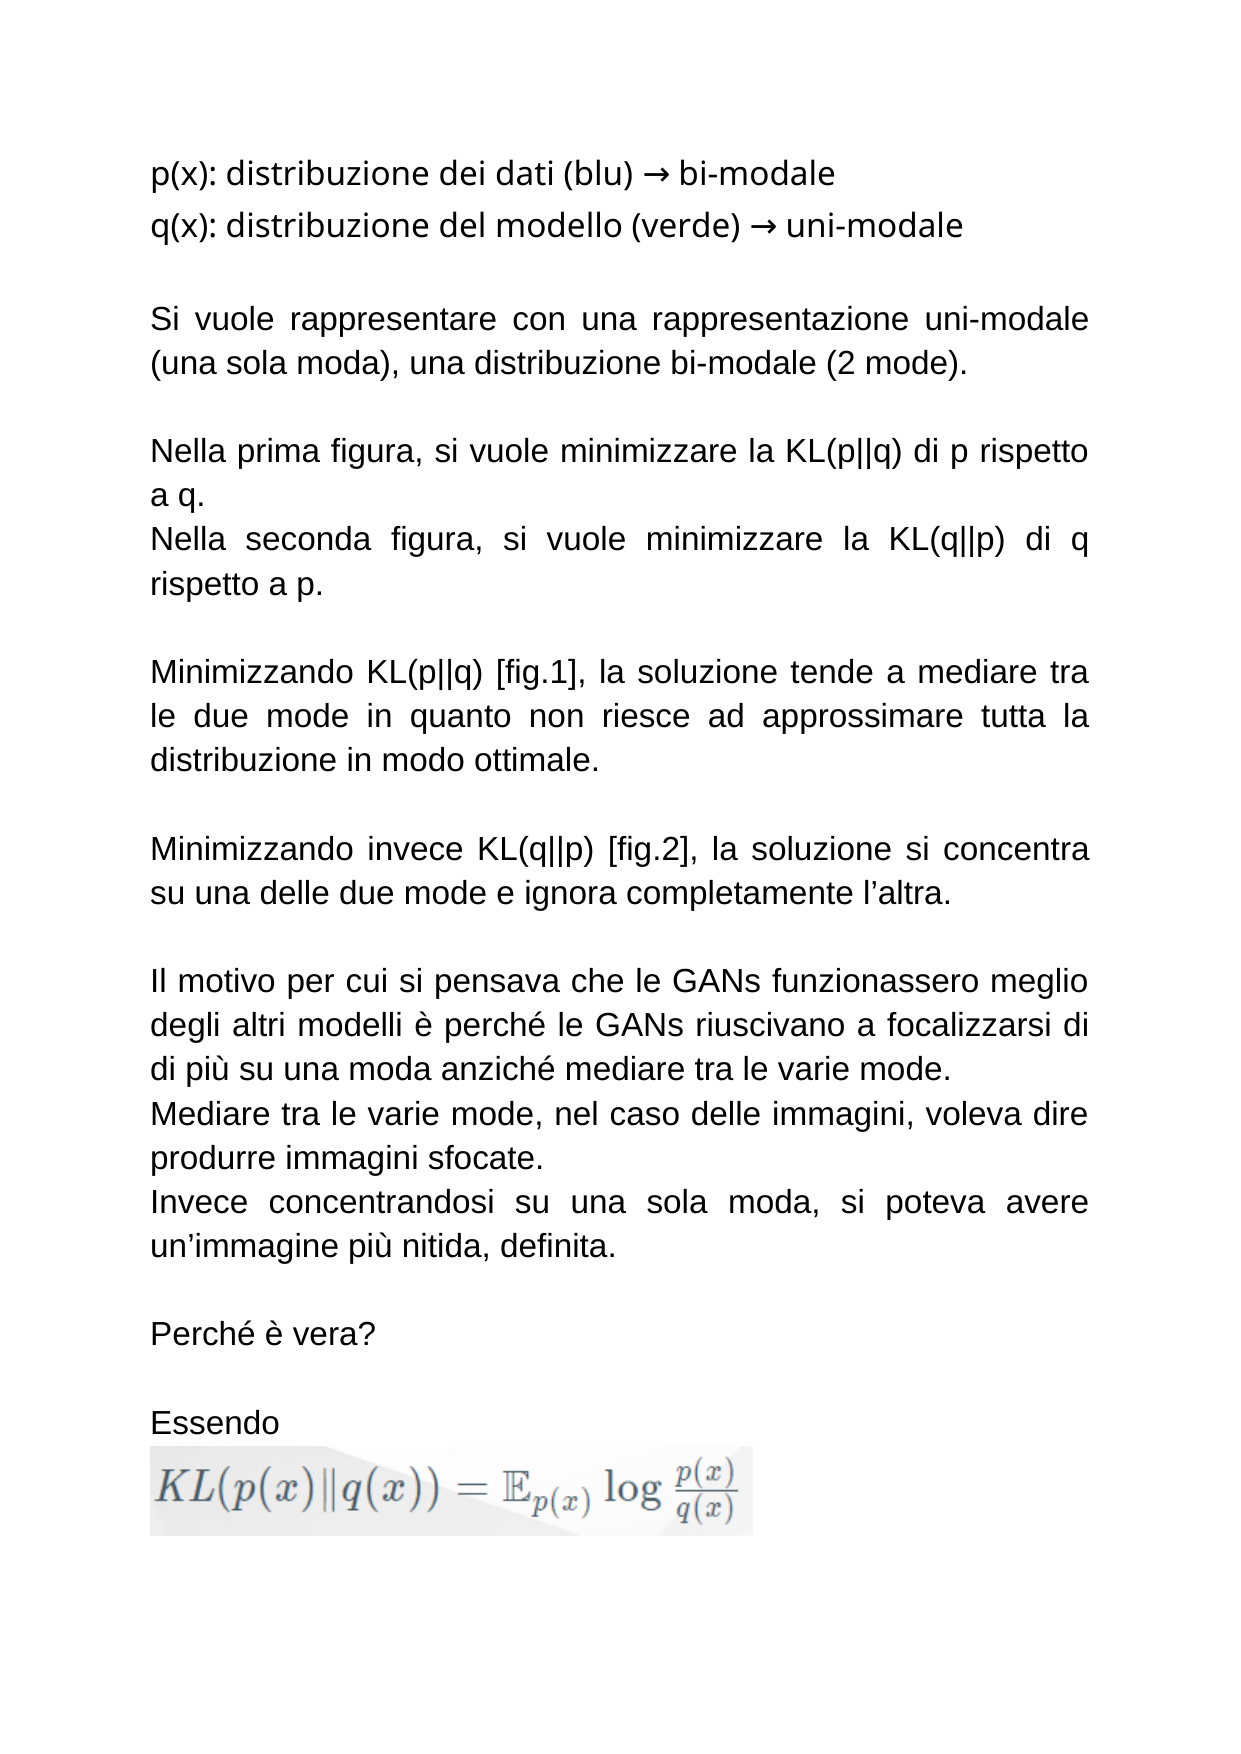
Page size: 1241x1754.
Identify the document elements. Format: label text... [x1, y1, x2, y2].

text Minimizzando KL(p||q) [fig.1], la soluzione tende a mediare tra le due mode in quanto non riesce ad approssimare tutta la distribuzione in modo ottimale. [150, 652, 1090, 779]
text Essendo [150, 1403, 1090, 1441]
text Minimizzando invece KL(q||p) [fig.2], la soluzione si concentra su una delle due mode e ignora completamente l’altra. [150, 828, 1090, 911]
text Il motivo per cui si pensava che le GANs funzionassero meglio degli altri modelli è perché le GANs riuscivano a focalizzarsi di di più su una moda anziché mediare tra le varie mode. [150, 961, 1090, 1088]
text Nella seconda figura, si vuole minimizzare la KL(q||p) di q rispetto a p. [150, 519, 1090, 602]
picture [150, 1446, 754, 1536]
text Invece concentrandosi su una sola moda, si poteva avere un’immagine più nitida, definita. [150, 1182, 1090, 1264]
text Si vuole rappresentare con una rappresentazione uni-modale (una sola moda), una distribuzione bi-modale (2 mode). [150, 298, 1090, 381]
text Perché è vera? [150, 1314, 1090, 1353]
text Mediare tra le varie mode, nel caso delle immagini, voleva dire produrre immagini sfocate. [150, 1093, 1090, 1176]
text Nella prima figura, si vuole minimizzare la KL(p||q) di p rispetto a q. [150, 431, 1090, 514]
